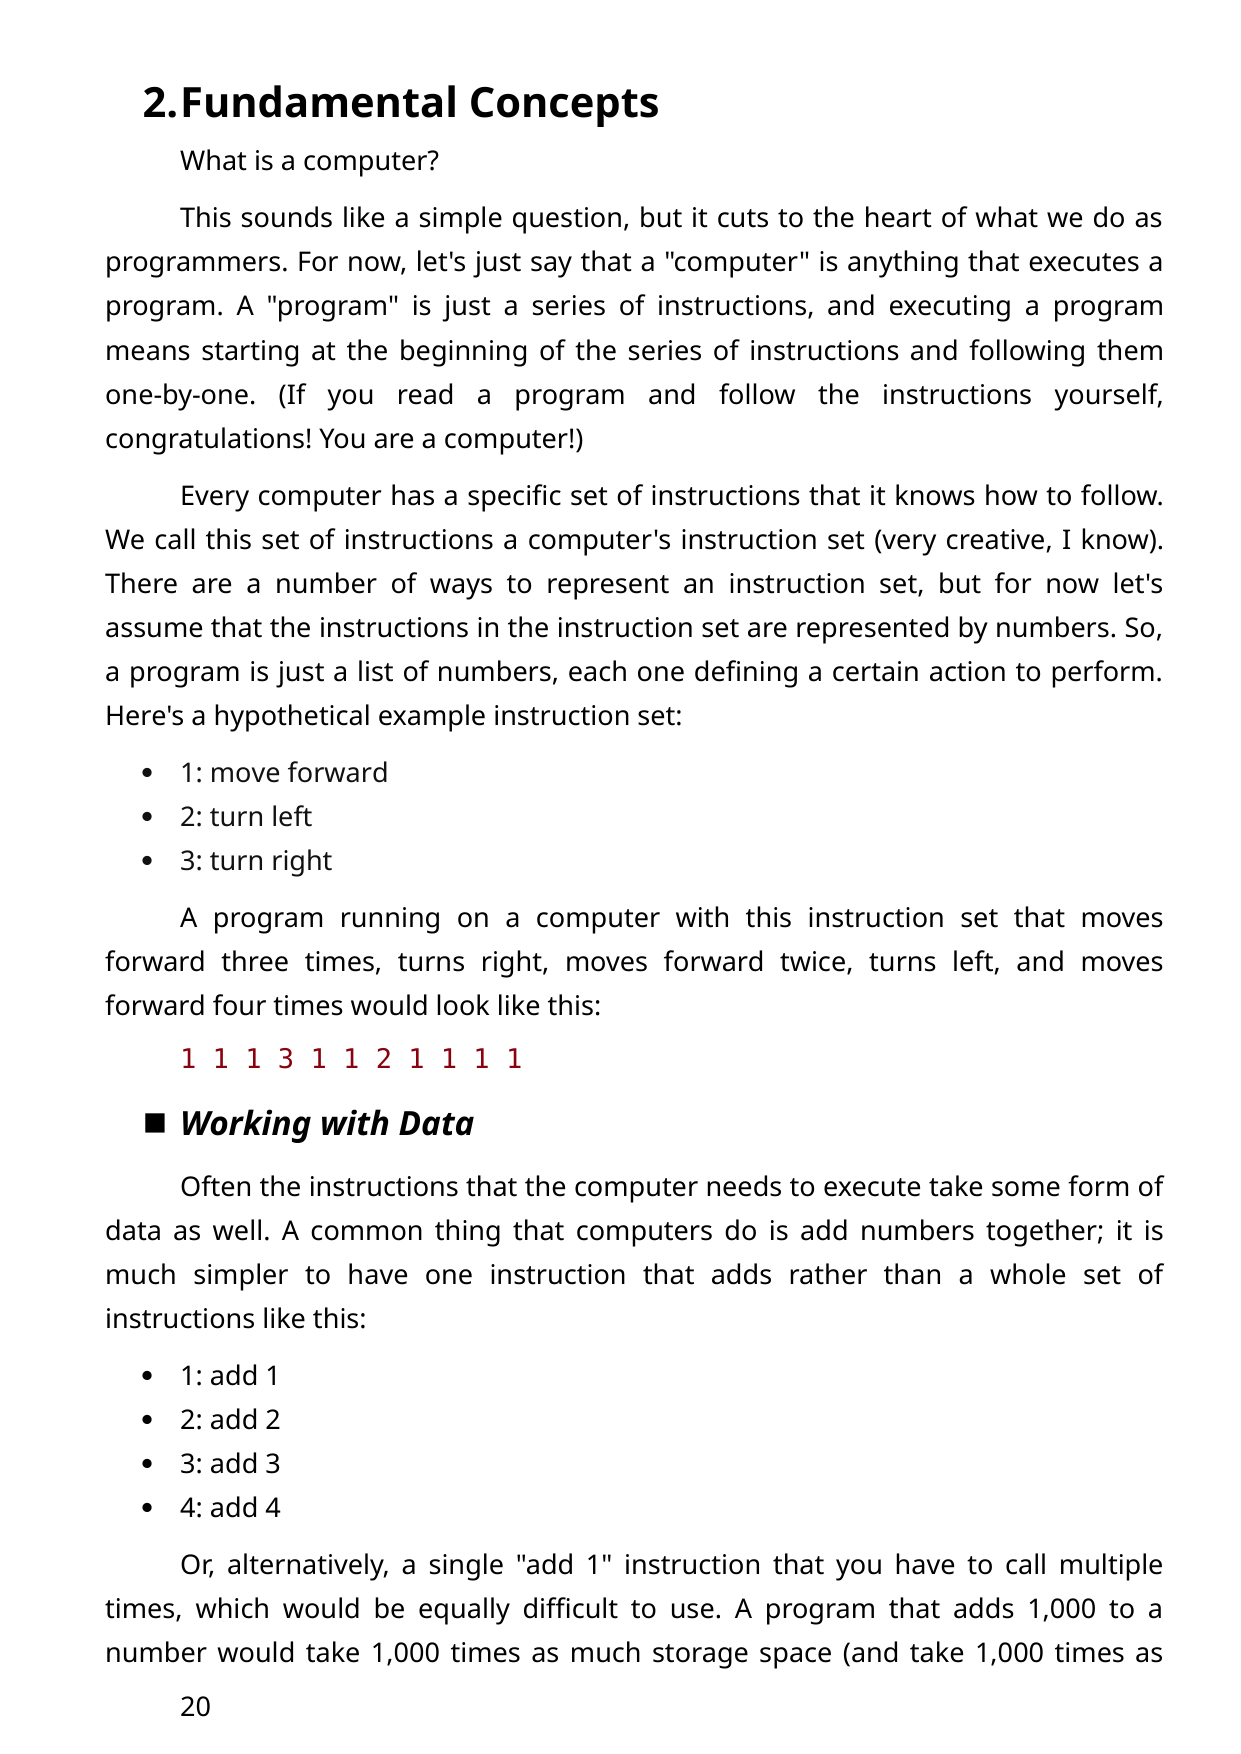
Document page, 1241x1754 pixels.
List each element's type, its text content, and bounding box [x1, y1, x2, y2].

text This sounds like a simple question, but it cuts to the heart of what we do as programmers. For now, let's just say that a "computer" is anything that executes a program. A "program" is just a series of instructions, and executing a program means starting at the beginning of the series of instructions and following them one-by-one. (If you read a program and follow the instructions yourself, congratulations! You are a computer!) [105, 198, 1165, 456]
list 3: add 3 [142, 1444, 1165, 1481]
list 3: turn right [142, 842, 1165, 879]
list 2: add 2 [142, 1400, 1165, 1437]
list 1: move forward [142, 753, 1165, 790]
list 4: add 4 [142, 1489, 1165, 1526]
text A program running on a computer with this instruction set that moves forward three times, turns right, moves forward twice, turns left, and moves forward four times would look like this: [105, 898, 1165, 1024]
list 2: turn left [142, 798, 1165, 834]
text Often the instructions that the computer needs to execute take some form of data as well. A common thing that computers do is add numbers together; it is much simpler to have one instruction that adds rather than a whole set of instructions like this: [105, 1167, 1165, 1336]
text What is a computer? [105, 142, 1165, 179]
subtitle Working with Data [142, 1100, 1165, 1145]
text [105, 1545, 1165, 1671]
text 1 1 1 3 1 1 2 1 1 1 1 [105, 1043, 1165, 1075]
text Every computer has a specific set of instructions that it knows how to follow. We call this set of instructions a computer's instruction set (very creative, I know). There are a number of ways to represent an instruction set, but for now let's assume that the instructions in the instruction set are represented by numbers. So, a program is just a list of numbers, each one defining a certain action to perform. Here's a hypothetical example instruction set: [105, 476, 1165, 734]
list 1: add 1 [142, 1356, 1165, 1393]
subtitle Fundamental Concepts [142, 72, 1165, 129]
